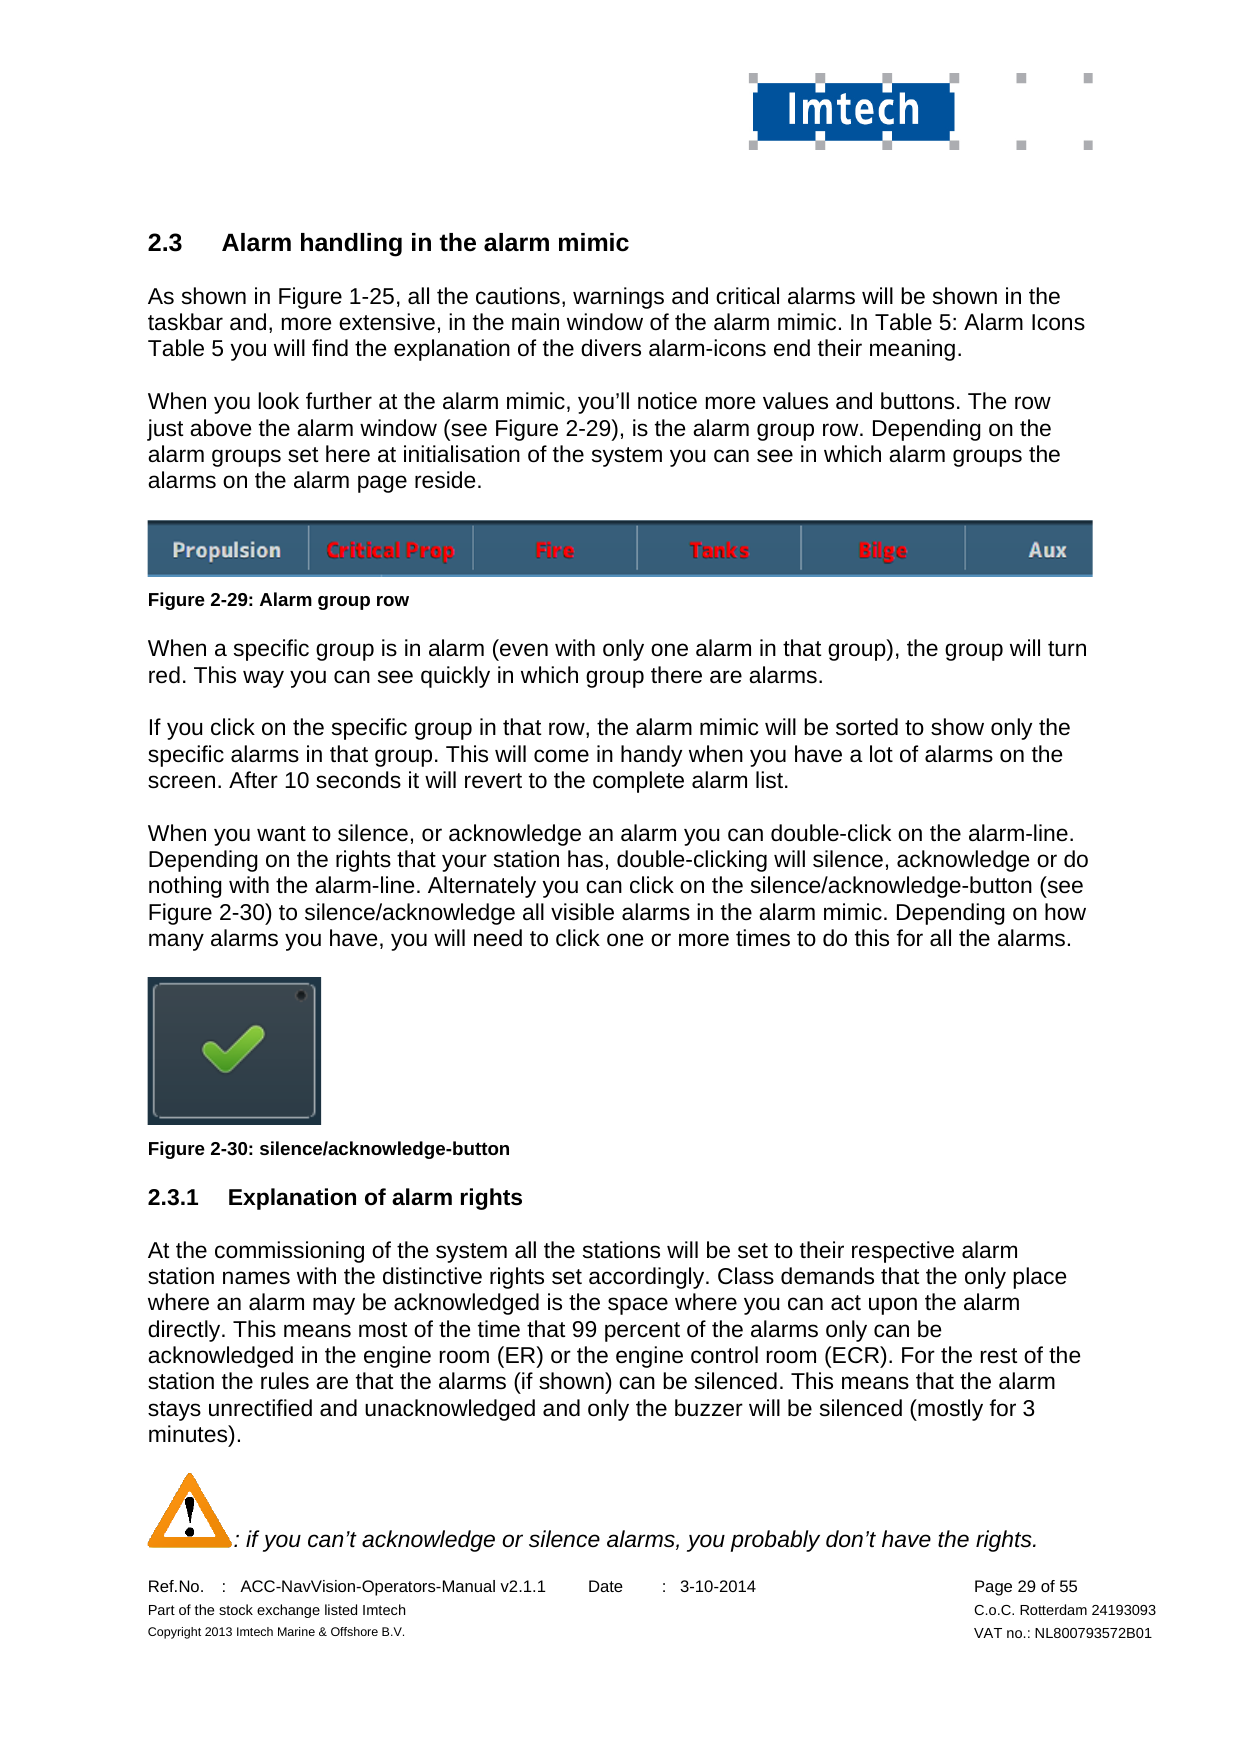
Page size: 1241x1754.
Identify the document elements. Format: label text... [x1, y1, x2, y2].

picture [147, 1473, 234, 1548]
subtitle Alarm handling in the alarm mimic [148, 228, 1093, 256]
text When a specific group is in alarm (even with only one alarm in that group), the group will turn red. This way you can see quickly in which group there are alarms. [148, 635, 1093, 688]
picture [748, 73, 1093, 150]
text As shown in Figure 1-25, all the cautions, warnings and critical alarms will be shown in the taskbar and, more extensive, in the main window of the alarm mimic. In Table 5: Alarm Icons Table 5 you will find the explanation of the divers alarm-icons end their meaning. [148, 283, 1093, 362]
picture [147, 977, 322, 1125]
text If you click on the specific group in that row, the alarm mimic will be sorted to show only the specific alarms in that group. This will come in handy when you have a lot of alarms on the screen. After 10 seconds it will revert to the complete alarm list. [148, 714, 1093, 793]
text At the commissioning of the system all the stations will be set to their respective alarm station names with the distinctive rights set accordingly. Class demands that the only place where an alarm may be acknowledged is the space where you can act upon the alarm directly. This means most of the time that 99 percent of the alarms only can be acknowledged in the engine room (ER) or the engine control room (ECR). For the rest of the station the rules are that the alarms (if shown) can be silenced. This means that the alarm stays unrectified and unacknowledged and only the buzzer will be silenced (mostly for 3 minutes). [148, 1237, 1093, 1447]
subtitle Explanation of alarm rights [148, 1184, 1093, 1210]
picture [147, 520, 1093, 577]
text : if you can’t acknowledge or silence alarms, you probably don’t have the rights. [148, 1474, 1093, 1552]
